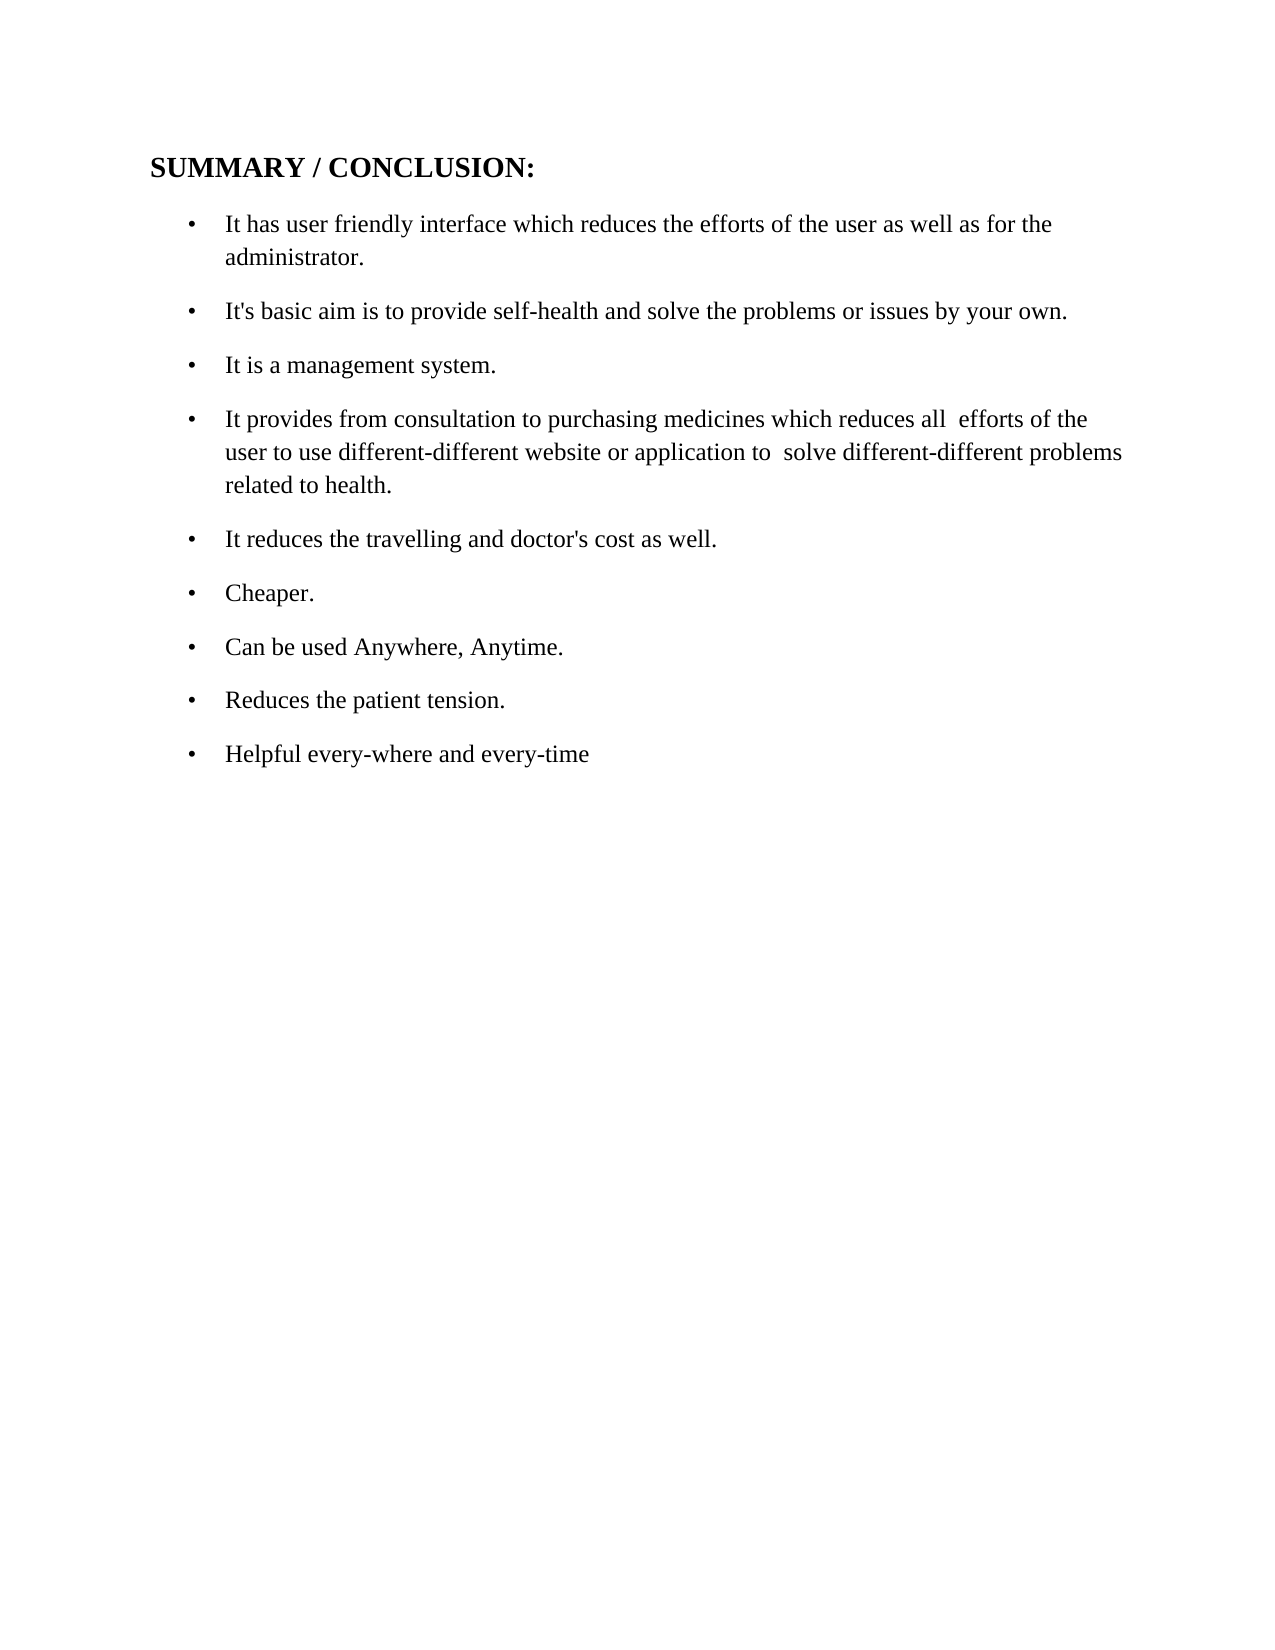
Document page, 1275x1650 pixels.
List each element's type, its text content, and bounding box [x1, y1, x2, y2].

text SUMMARY / CONCLUSION: [150, 150, 1125, 183]
list It's basic aim is to provide self-health and solve the problems or issues by your own. [187, 296, 1125, 325]
list Helpful every-where and every-time [187, 739, 1125, 768]
list It has user friendly interface which reduces the efforts of the user as well as for the administrator. [187, 209, 1125, 271]
list Cheaper. [187, 578, 1125, 606]
list It provides from consultation to purchasing medicines which reduces all efforts of the user to use different-different website or application to solve different-different problems related to health. [187, 404, 1125, 499]
list Can be used Anywhere, Anytime. [187, 632, 1125, 660]
list It reduces the travelling and doctor's cost as well. [187, 524, 1125, 553]
list It is a management system. [187, 350, 1125, 379]
list Reduces the patient tension. [187, 685, 1125, 714]
